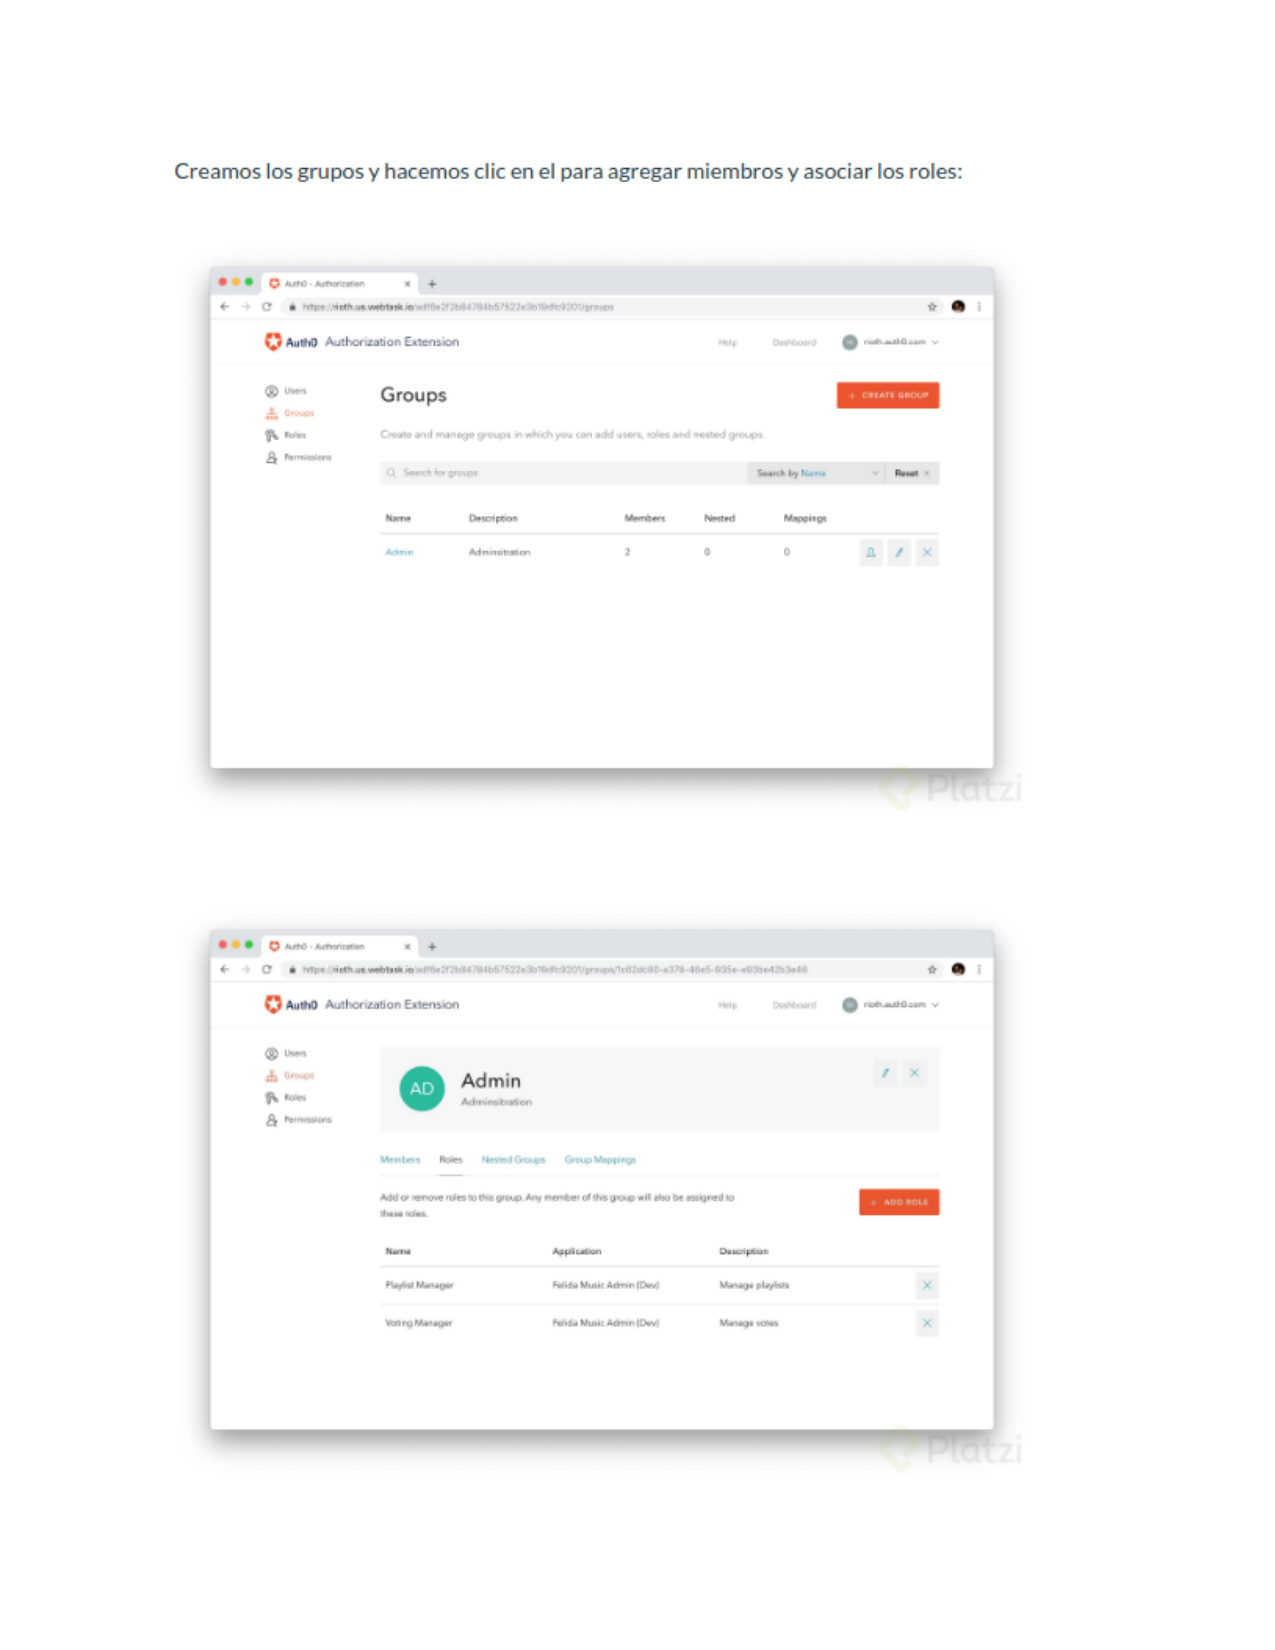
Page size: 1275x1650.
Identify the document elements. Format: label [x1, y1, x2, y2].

picture [136, 118, 1139, 1486]
